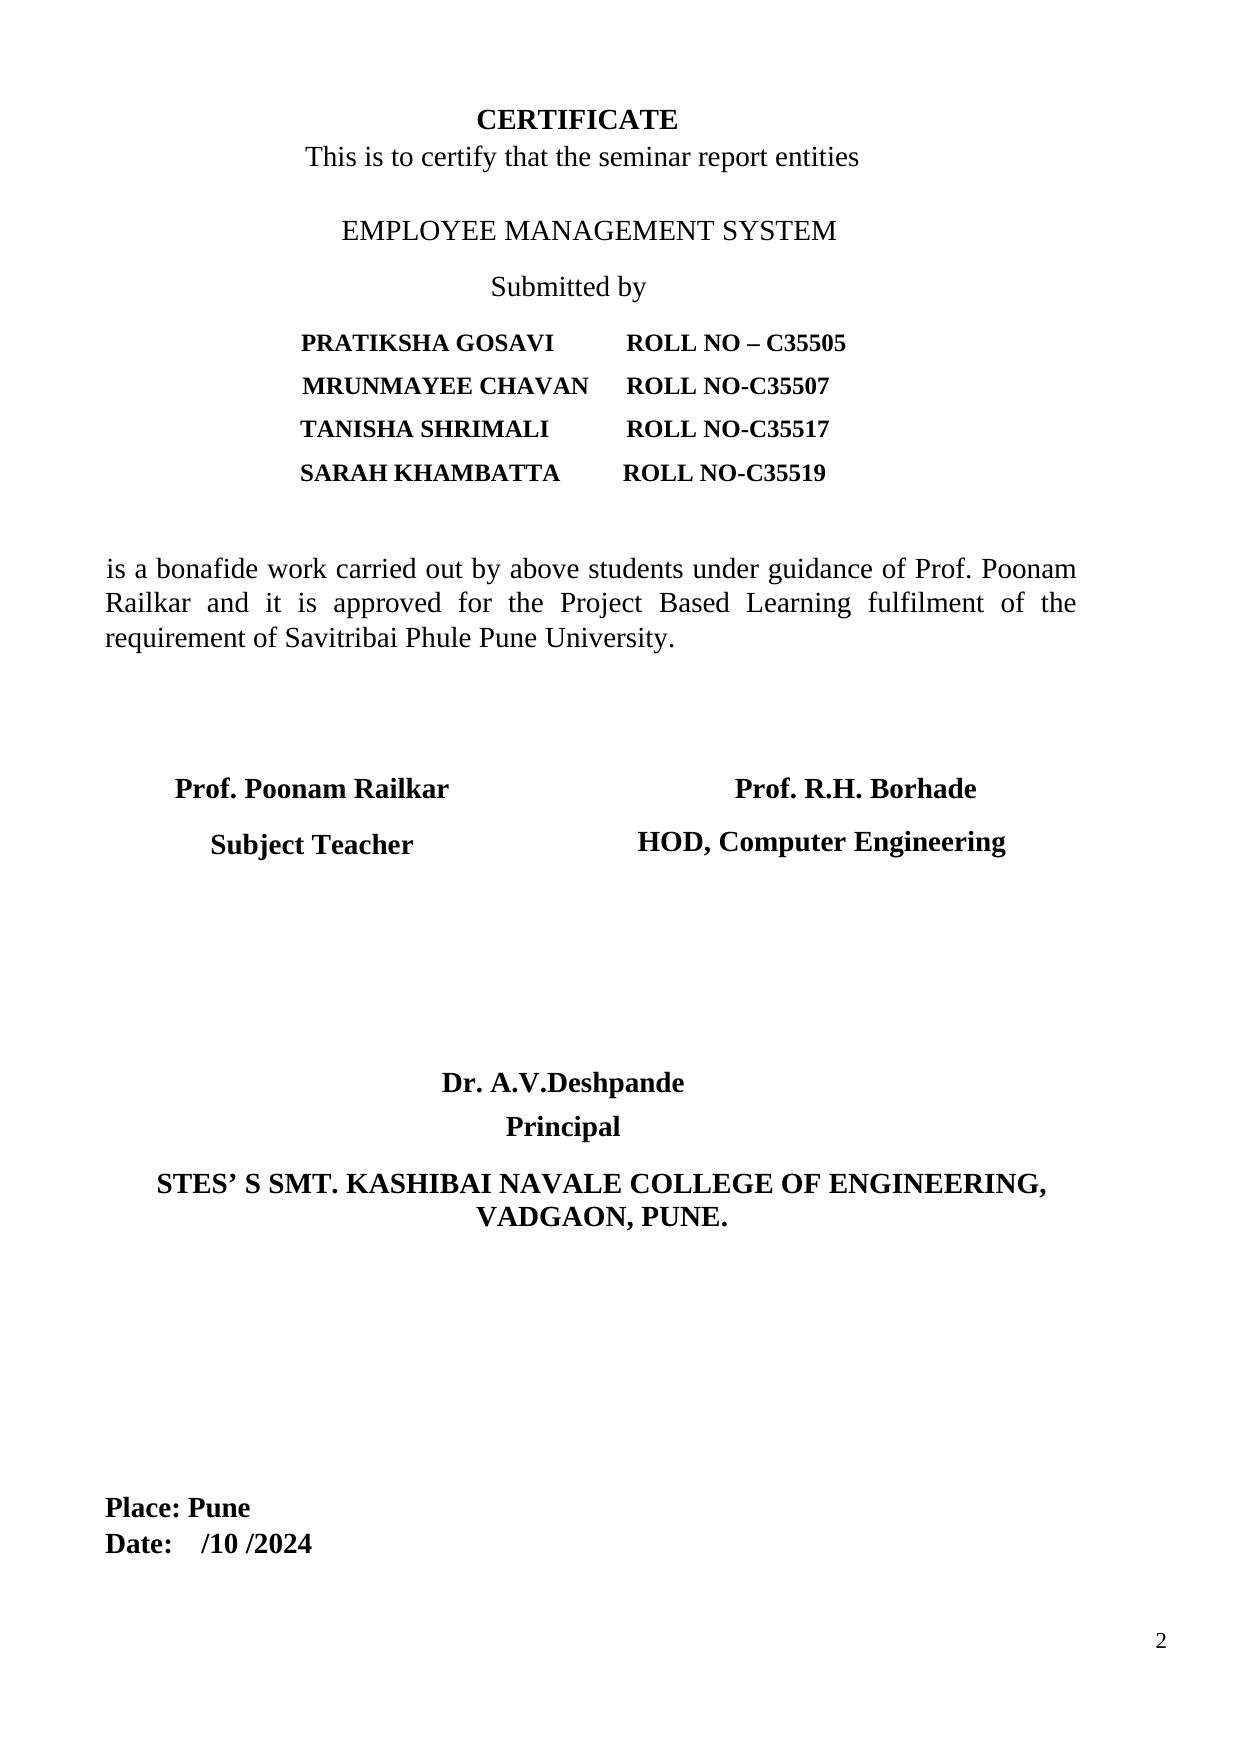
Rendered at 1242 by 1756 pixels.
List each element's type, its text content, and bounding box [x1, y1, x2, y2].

subtitle Dr. A.V.Deshpande [260, 1065, 771, 1099]
text TANISHA SHRIMALI ROLL NO-C35517 [75, 414, 1167, 443]
table_header Prof. R.H. Borhade [538, 771, 1036, 815]
subtitle Submitted by [96, 269, 1167, 303]
text EMPLOYEE MANAGEMENT SYSTEM [305, 213, 930, 246]
subtitle Place: Pune [105, 1490, 1167, 1524]
text This is to certify that the seminar report entities [305, 139, 930, 172]
subtitle MRUNMAYEE CHAVAN ROLL NO-C35507 [96, 371, 1167, 400]
text is a bonafide work carried out by above students under guidance of Prof. Poonam Railkar and it is approved for the Project Based Learning fulfilment of the requirement of Savitribai Phule Pune University. [105, 551, 1078, 653]
subtitle Principal [260, 1109, 771, 1143]
table_header Prof. Poonam Railkar [86, 771, 538, 815]
text SARAH KHAMBATTA ROLL NO-C35519 [225, 458, 1167, 486]
text Date: /10 /2024 [105, 1526, 1167, 1559]
table_cell Subject Teacher [86, 815, 538, 863]
text STES’ S SMT. KASHIBAI NAVALE COLLEGE OF ENGINEERING, VADGAON, PUNE. [124, 1166, 1079, 1233]
text CERTIFICATE [75, 102, 770, 136]
subtitle PRATIKSHA GOSAVI ROLL NO – C35505 [96, 328, 1167, 357]
table_cell HOD, Computer Engineering [538, 815, 1036, 863]
